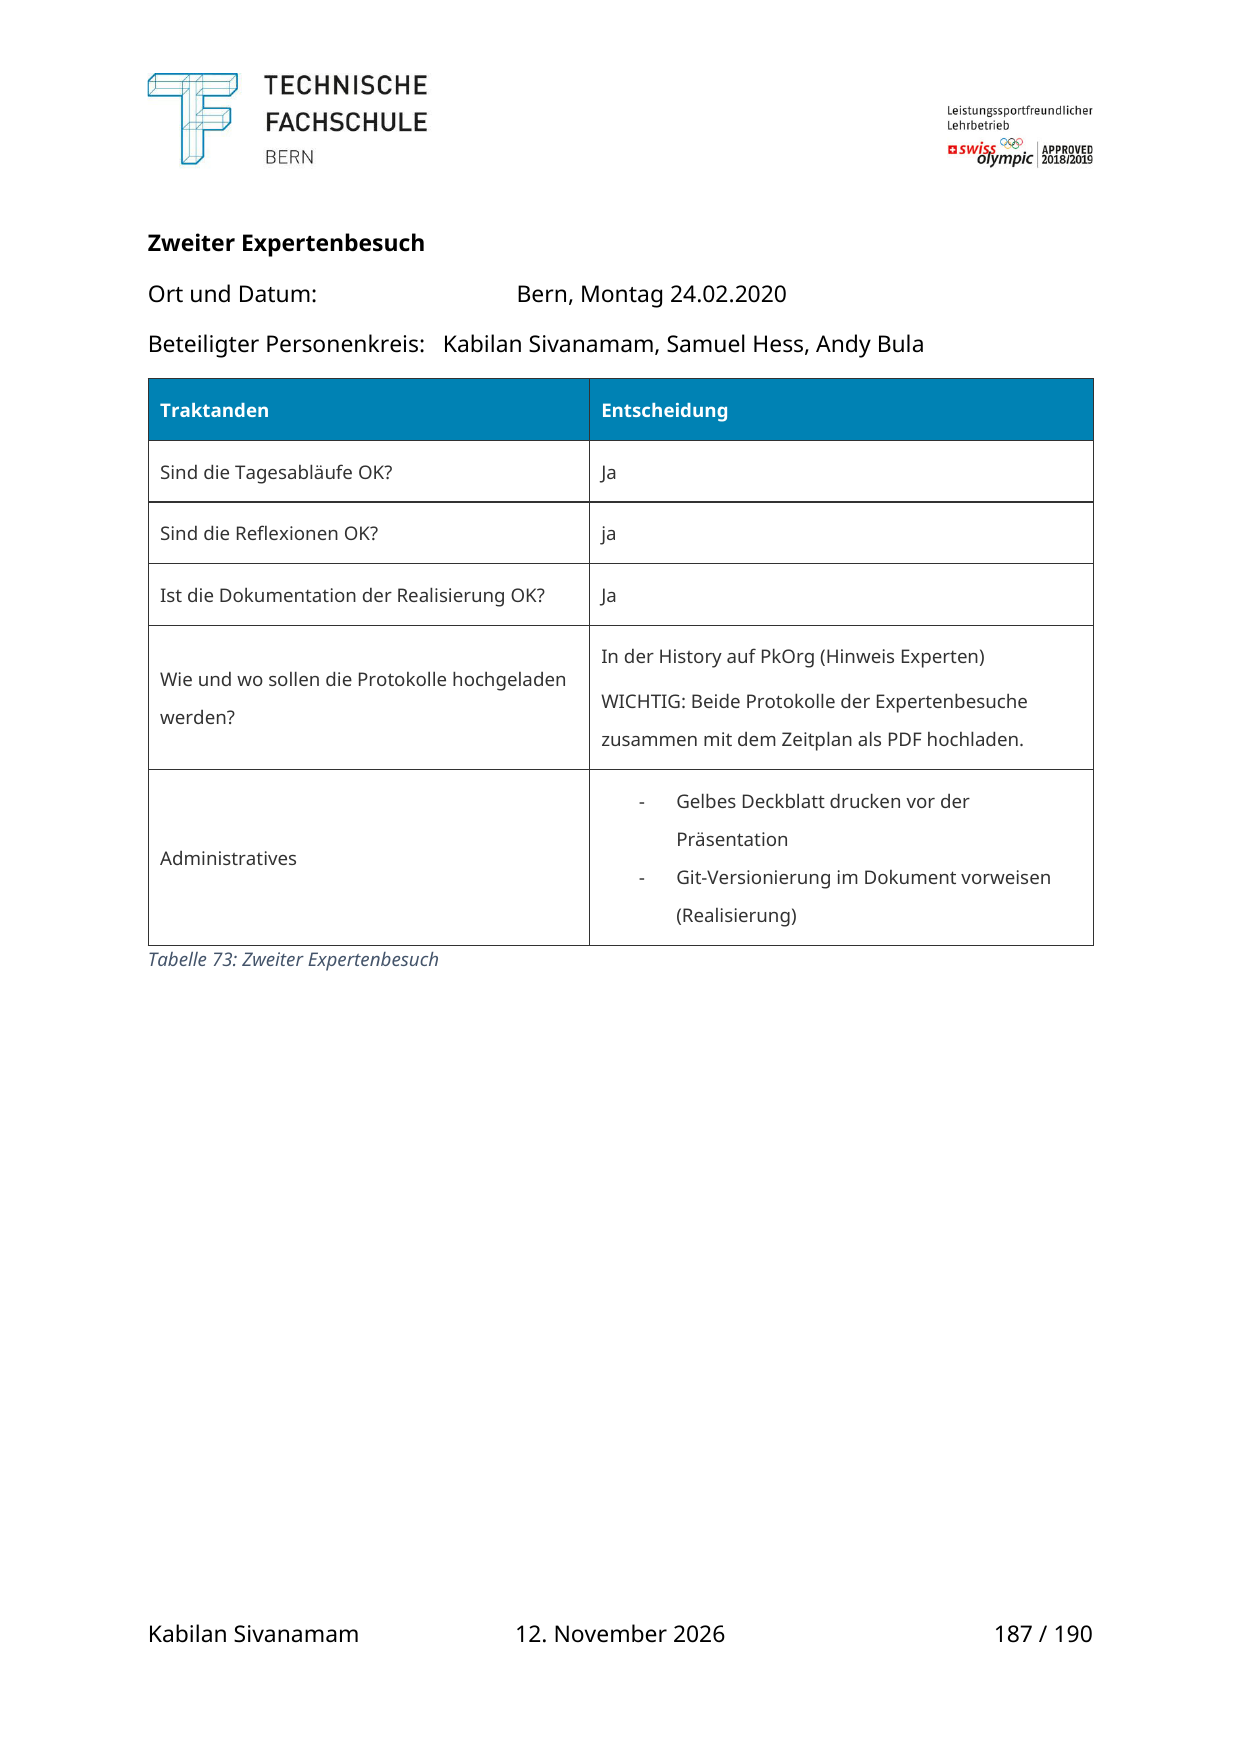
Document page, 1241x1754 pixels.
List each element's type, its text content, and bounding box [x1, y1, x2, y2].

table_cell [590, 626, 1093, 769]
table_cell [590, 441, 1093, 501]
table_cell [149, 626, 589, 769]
text Beteiligter Personenkreis: Kabilan Sivanamam, Samuel Hess, Andy Bula [148, 328, 1093, 359]
picture [147, 73, 1093, 196]
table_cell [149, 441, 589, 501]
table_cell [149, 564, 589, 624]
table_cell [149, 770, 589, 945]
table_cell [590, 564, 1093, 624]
text Zweiter Expertenbesuch [148, 227, 1093, 258]
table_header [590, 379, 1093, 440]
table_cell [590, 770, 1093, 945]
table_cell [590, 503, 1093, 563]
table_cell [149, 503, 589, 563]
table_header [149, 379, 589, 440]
text Ort und Datum: Bern, Montag 24.02.2020 [148, 277, 1093, 309]
